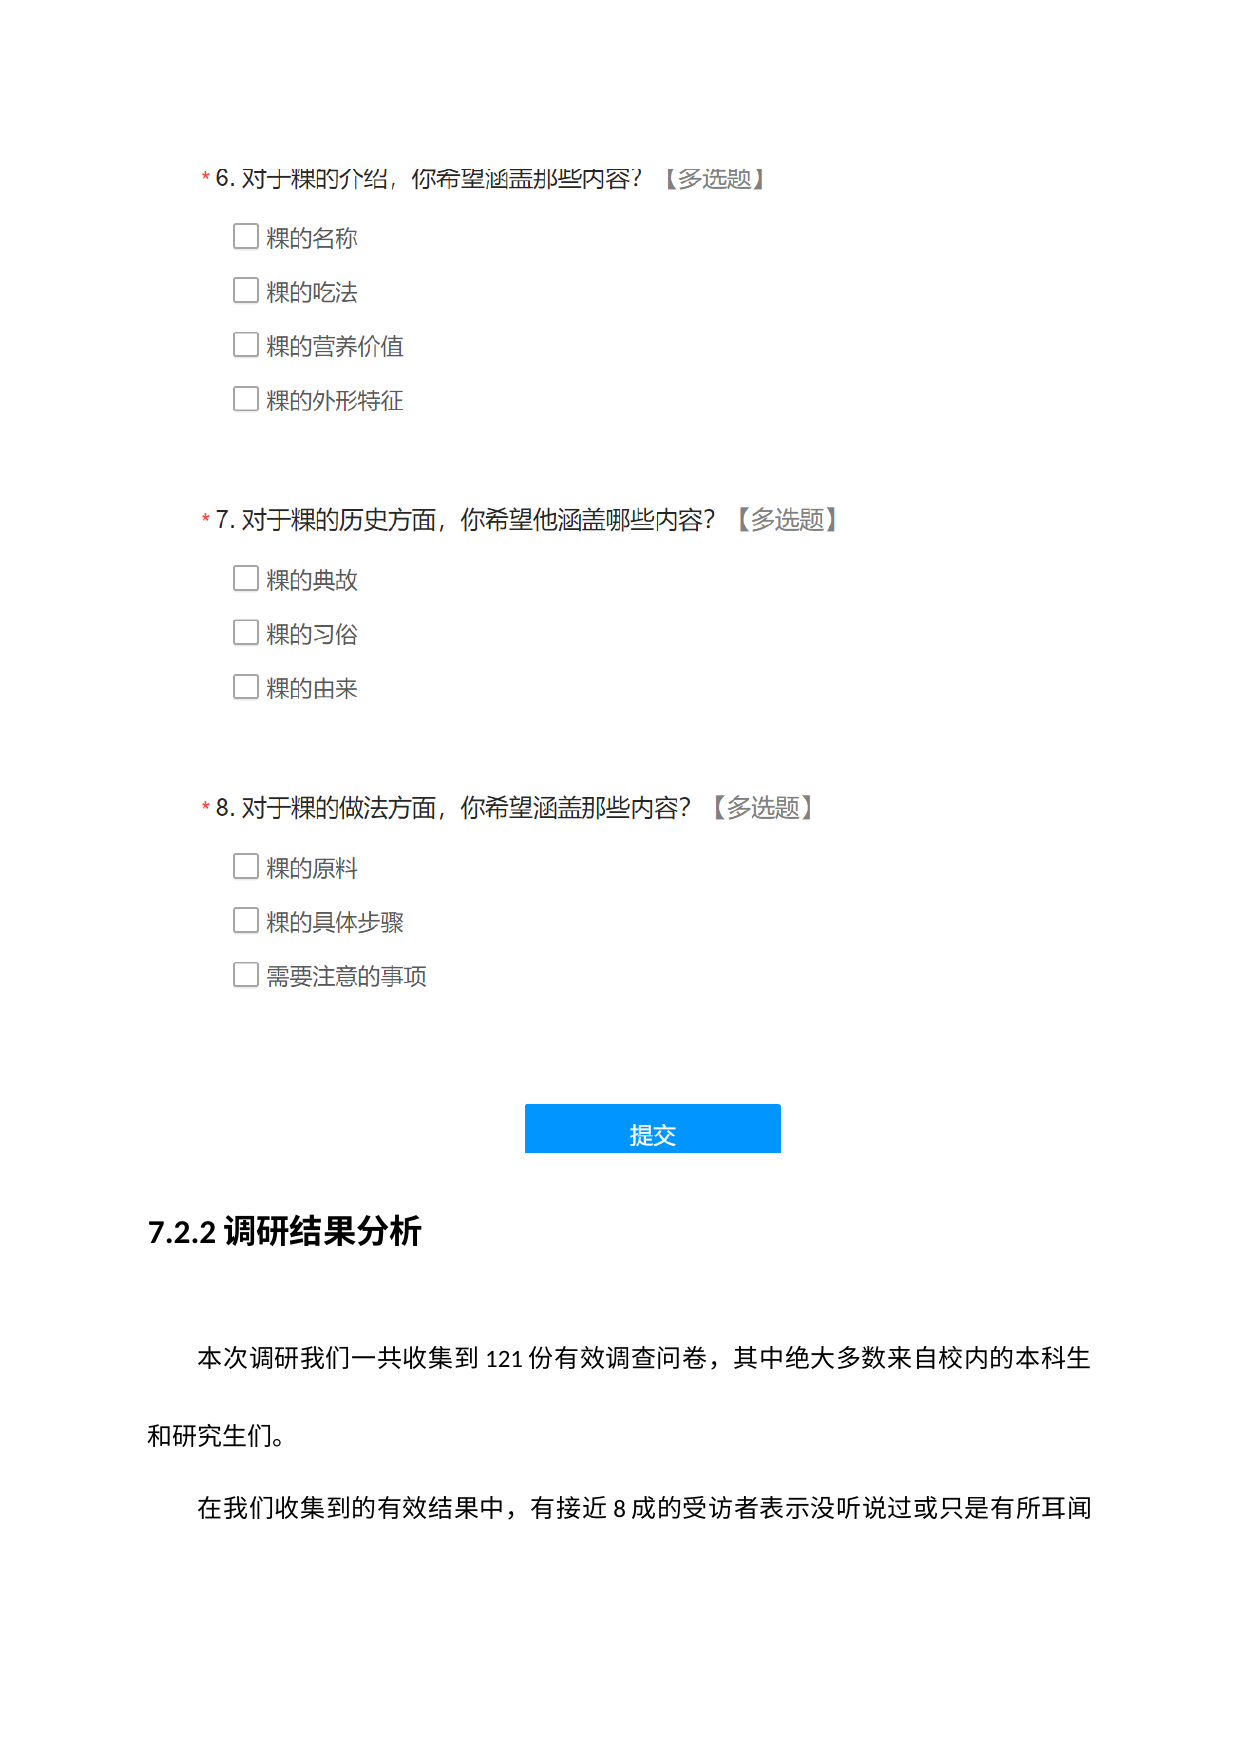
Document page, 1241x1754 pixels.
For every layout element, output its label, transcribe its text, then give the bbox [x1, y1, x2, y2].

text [148, 1474, 1092, 1539]
subtitle 7.2.2调研结果分析 [148, 1197, 1092, 1262]
text 本次调研我们一共收集到121份有效调查问卷，其中绝大多数来自校内的本科生和研究生们。 [148, 1324, 1092, 1467]
picture [147, 162, 1093, 1155]
